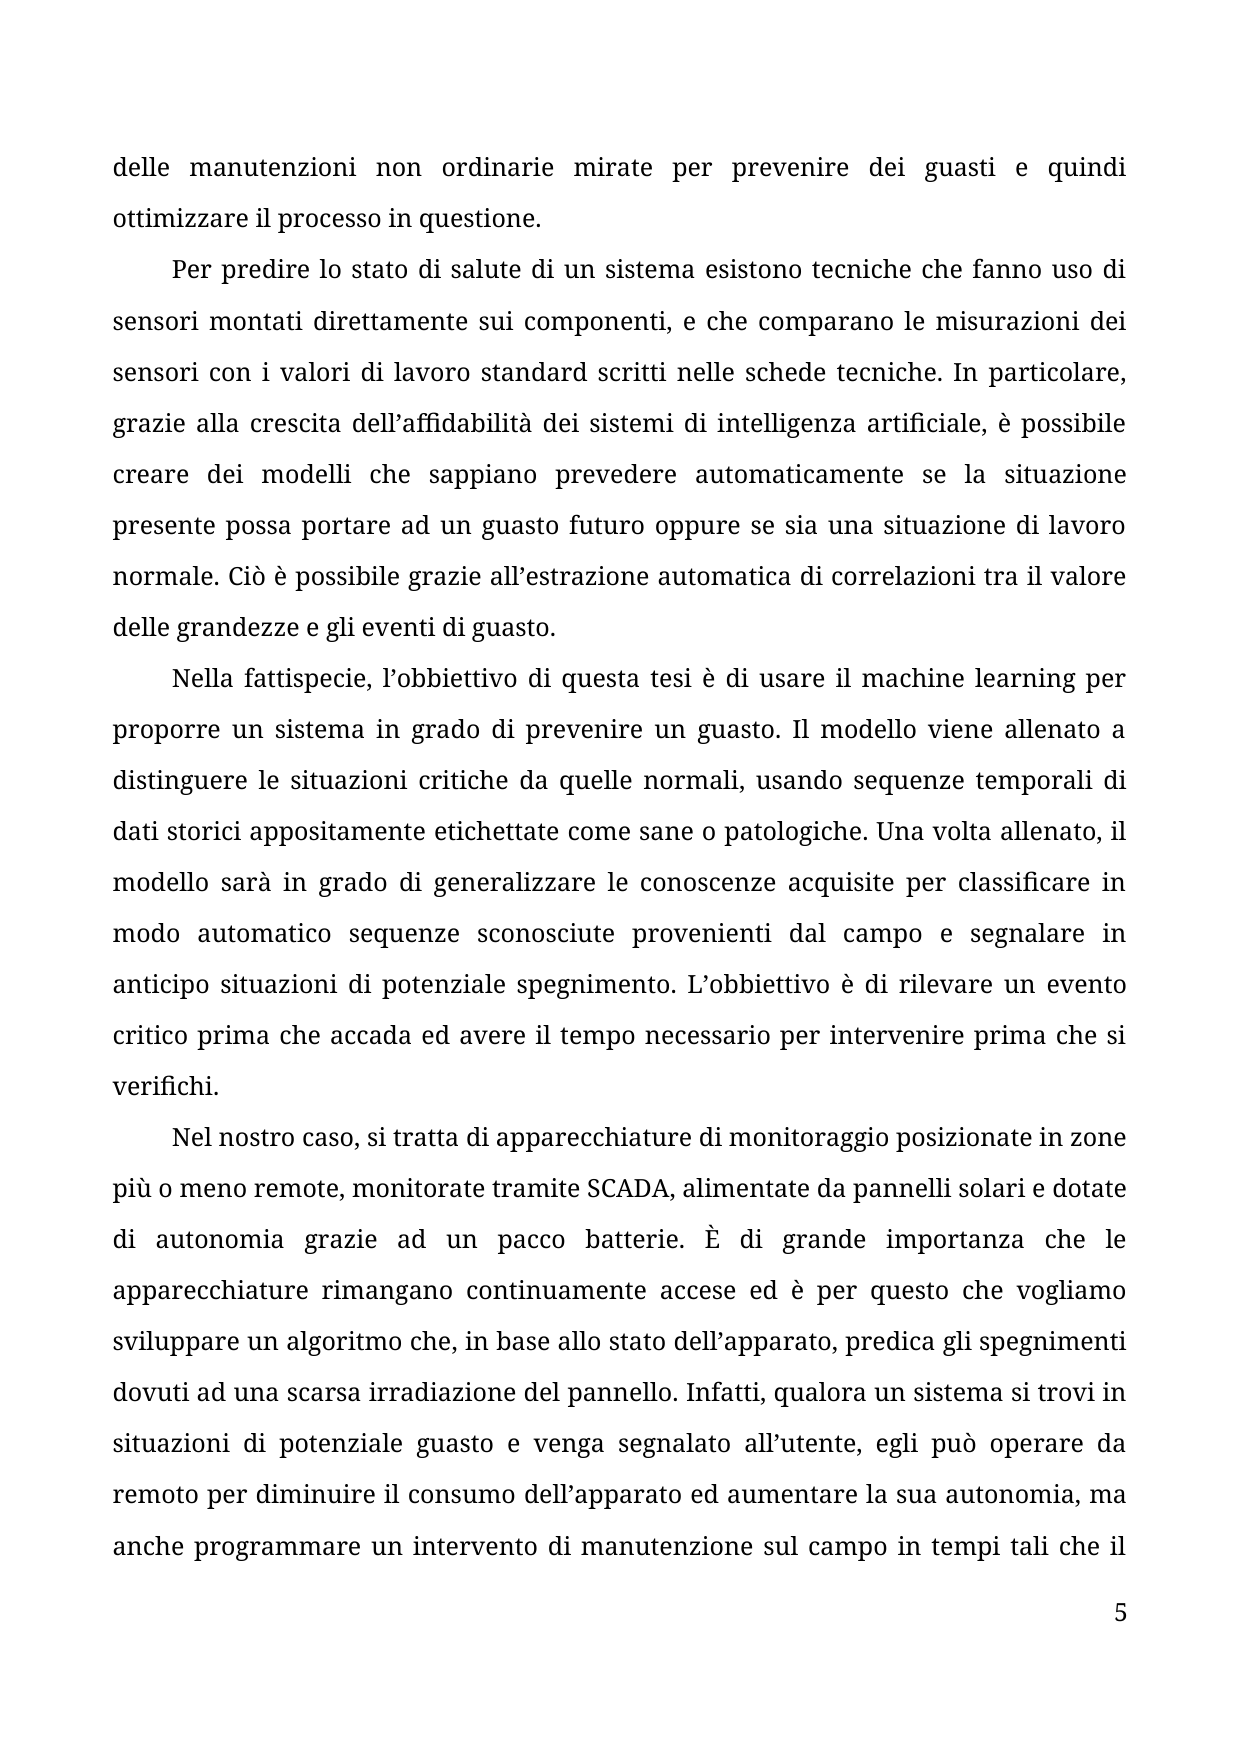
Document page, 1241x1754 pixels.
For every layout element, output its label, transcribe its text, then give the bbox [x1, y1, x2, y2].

text Nella fattispecie, l’obbiettivo di questa tesi è di usare il machine learning per proporre un sistema in grado di prevenire un guasto. Il modello viene allenato a distinguere le situazioni critiche da quelle normali, usando sequenze temporali di dati storici appositamente etichettate come sane o patologiche. Una volta allenato, il modello sarà in grado di generalizzare le conoscenze acquisite per classificare in modo automatico sequenze sconosciute provenienti dal campo e segnalare in anticipo situazioni di potenziale spegnimento. L’obbiettivo è di rilevare un evento critico prima che accada ed avere il tempo necessario per intervenire prima che si verifichi. [112, 660, 1128, 1103]
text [112, 150, 1128, 235]
text Per predire lo stato di salute di un sistema esistono tecniche che fanno uso di sensori montati direttamente sui componenti, e che comparano le misurazioni dei sensori con i valori di lavoro standard scritti nelle schede tecniche. In particolare, grazie alla crescita dell’affidabilità dei sistemi di intelligenza artificiale, è possibile creare dei modelli che sappiano prevedere automaticamente se la situazione presente possa portare ad un guasto futuro oppure se sia una situazione di lavoro normale. Ciò è possibile grazie all’estrazione automatica di correlazioni tra il valore delle grandezze e gli eventi di guasto. [112, 252, 1128, 643]
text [112, 1120, 1128, 1562]
